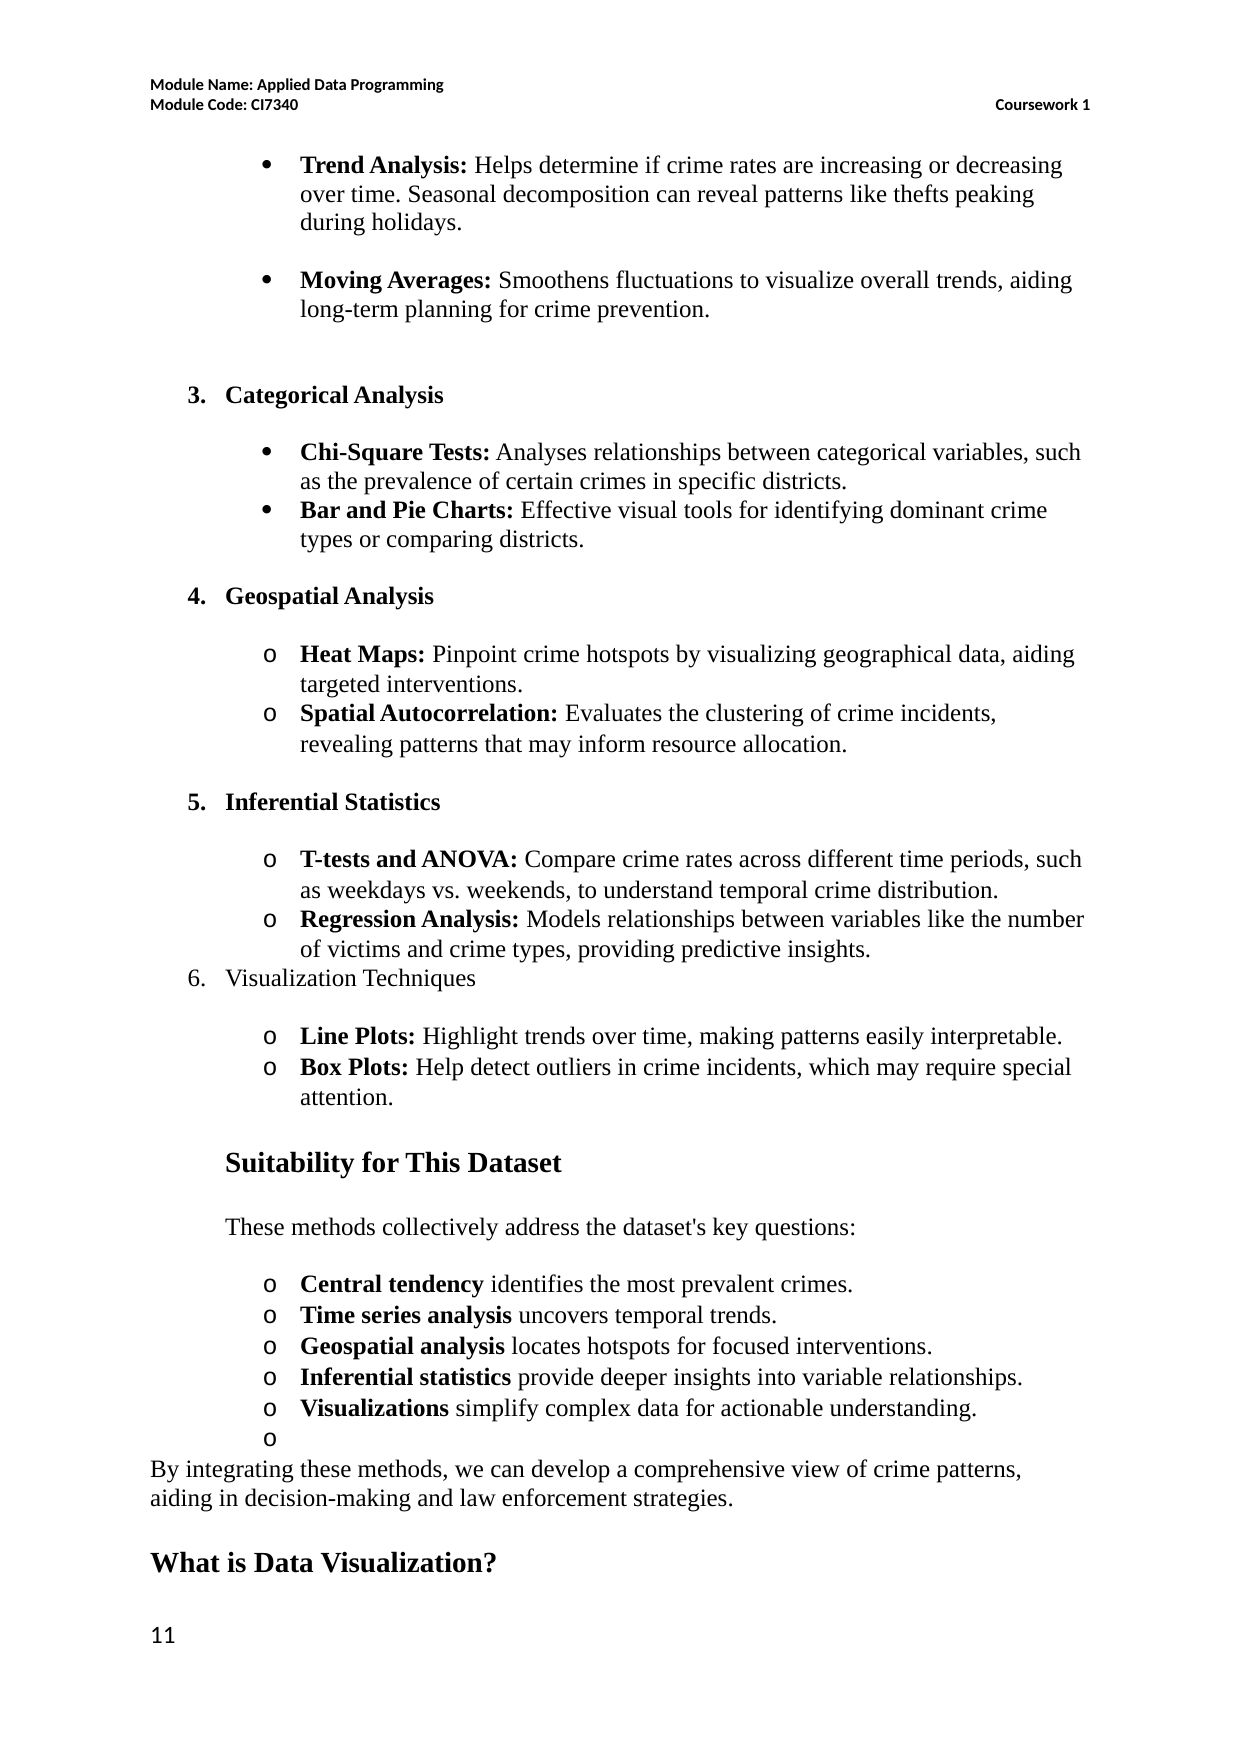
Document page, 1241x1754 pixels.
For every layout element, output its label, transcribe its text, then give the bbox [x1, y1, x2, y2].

list Suitability for This Dataset [225, 1145, 1090, 1178]
list Moving Averages: Smoothens fluctuations to visualize overall trends, aiding long-term planning for crime prevention. [262, 265, 1090, 322]
list Trend Analysis: Helps determine if crime rates are increasing or decreasing over time. Seasonal decomposition can reveal patterns like thefts peaking during holidays. [262, 150, 1090, 236]
list Regression Analysis: Models relationships between variables like the number of victims and crime types, providing predictive insights. [262, 904, 1090, 963]
list Geospatial Analysis [187, 581, 1090, 610]
list Chi-Square Tests: Analyses relationships between categorical variables, such as the prevalence of certain crimes in specific districts. [262, 437, 1090, 495]
list Central tendency identifies the most prevalent crimes. [262, 1269, 1090, 1300]
list Spatial Autocorrelation: Evaluates the clustering of crime incidents, revealing patterns that may inform resource allocation. [262, 698, 1090, 758]
list Box Plots: Help detect outliers in crime incidents, which may require special attention. [262, 1052, 1090, 1111]
list Visualizations simplify complex data for actionable understanding. [262, 1393, 1090, 1423]
list T-tests and ANOVA: Compare crime rates across different time periods, such as weekdays vs. weekends, to understand temporal crime distribution. [262, 844, 1090, 904]
list Line Plots: Highlight trends over time, making patterns easily interpretable. [262, 1021, 1090, 1052]
list Inferential Statistics [187, 787, 1090, 815]
list Time series analysis uncovers temporal trends. [262, 1300, 1090, 1331]
list Bar and Pie Charts: Effective visual tools for identifying dominant crime types or comparing districts. [262, 495, 1090, 552]
list Inferential statistics provide deeper insights into variable relationships. [262, 1362, 1090, 1393]
text By integrating these methods, we can develop a comprehensive view of crime patterns, aiding in decision-making and law enforcement strategies. [150, 1454, 1090, 1512]
list Geospatial analysis locates hotspots for focused interventions. [262, 1331, 1090, 1362]
text What is Data Visualization? [150, 1545, 1090, 1579]
list These methods collectively address the dataset's key questions: [225, 1212, 1090, 1241]
list Categorical Analysis [187, 380, 1090, 409]
list Visualization Techniques [187, 963, 1090, 992]
list Heat Maps: Pinpoint crime hotspots by visualizing geographical data, aiding targeted interventions. [262, 639, 1090, 698]
